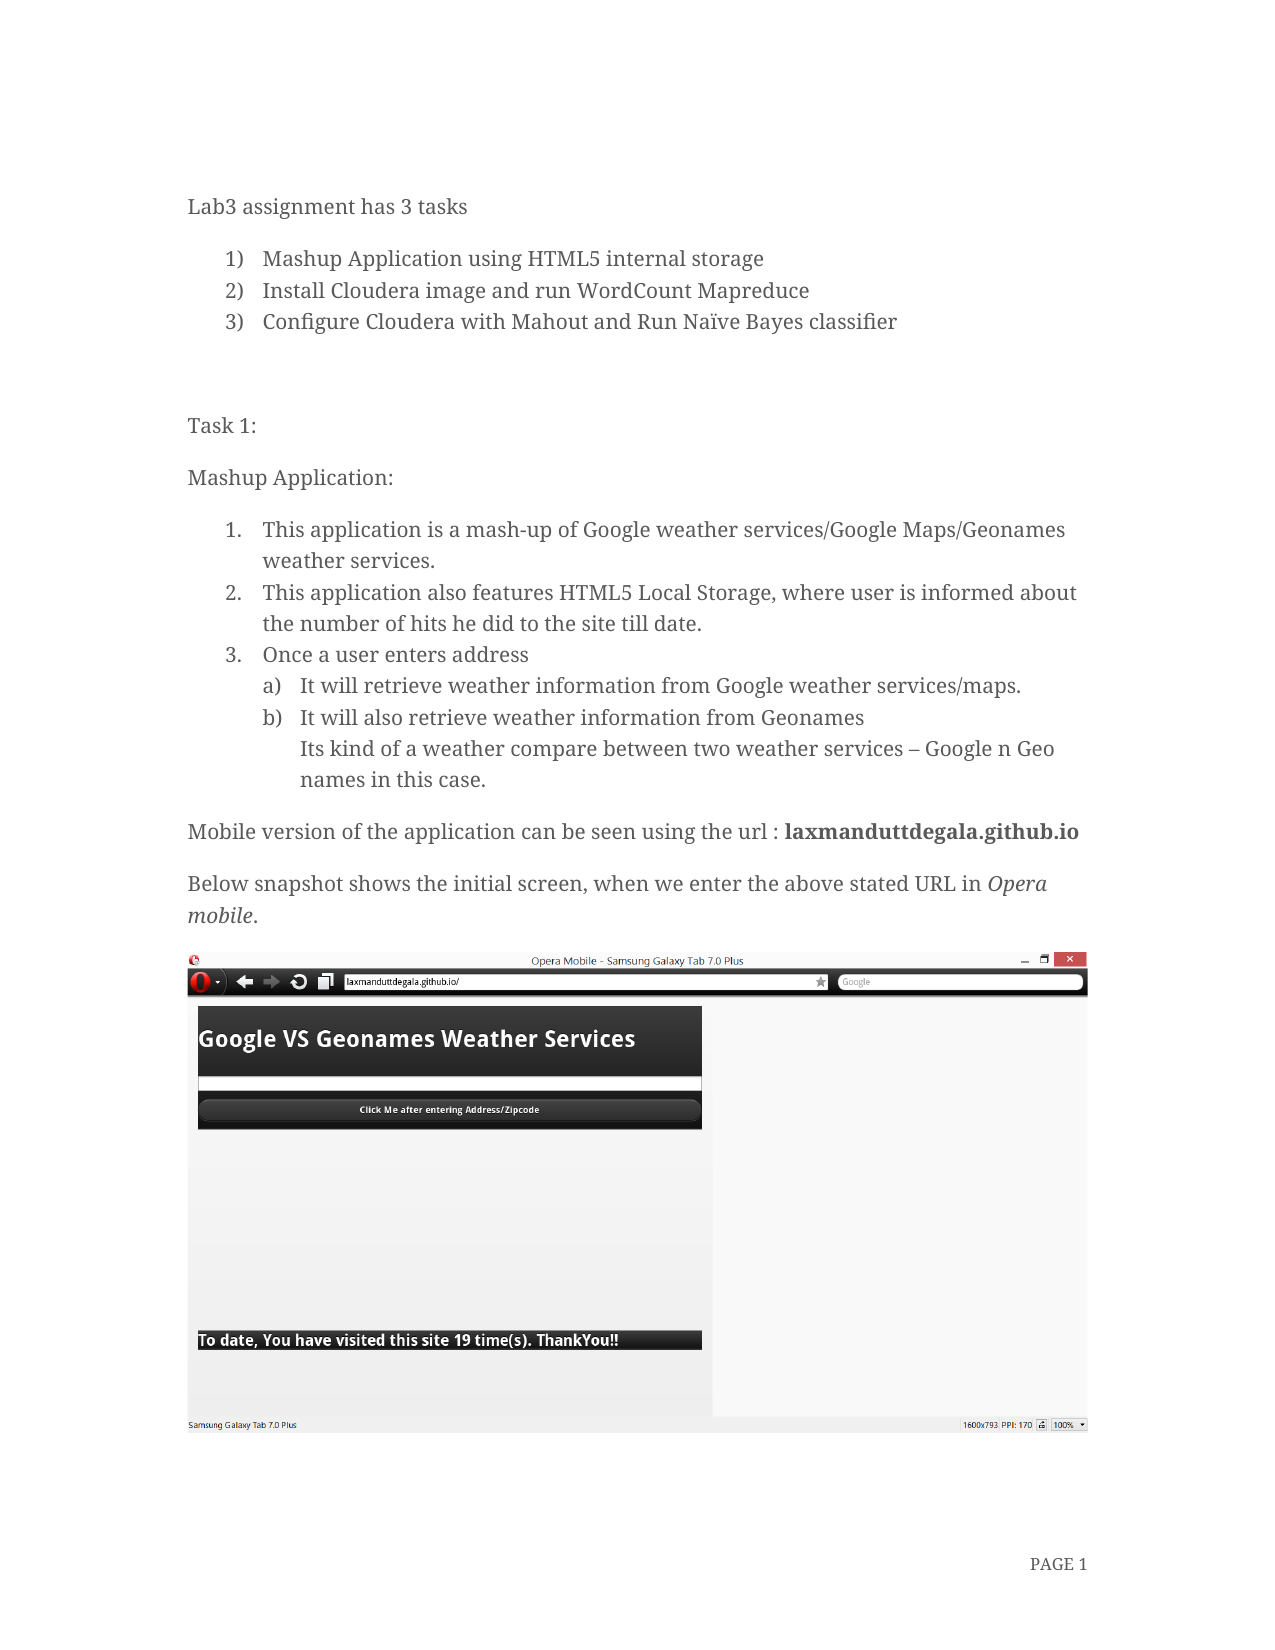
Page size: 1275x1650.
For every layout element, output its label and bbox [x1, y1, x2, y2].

picture [187, 952, 1088, 1433]
